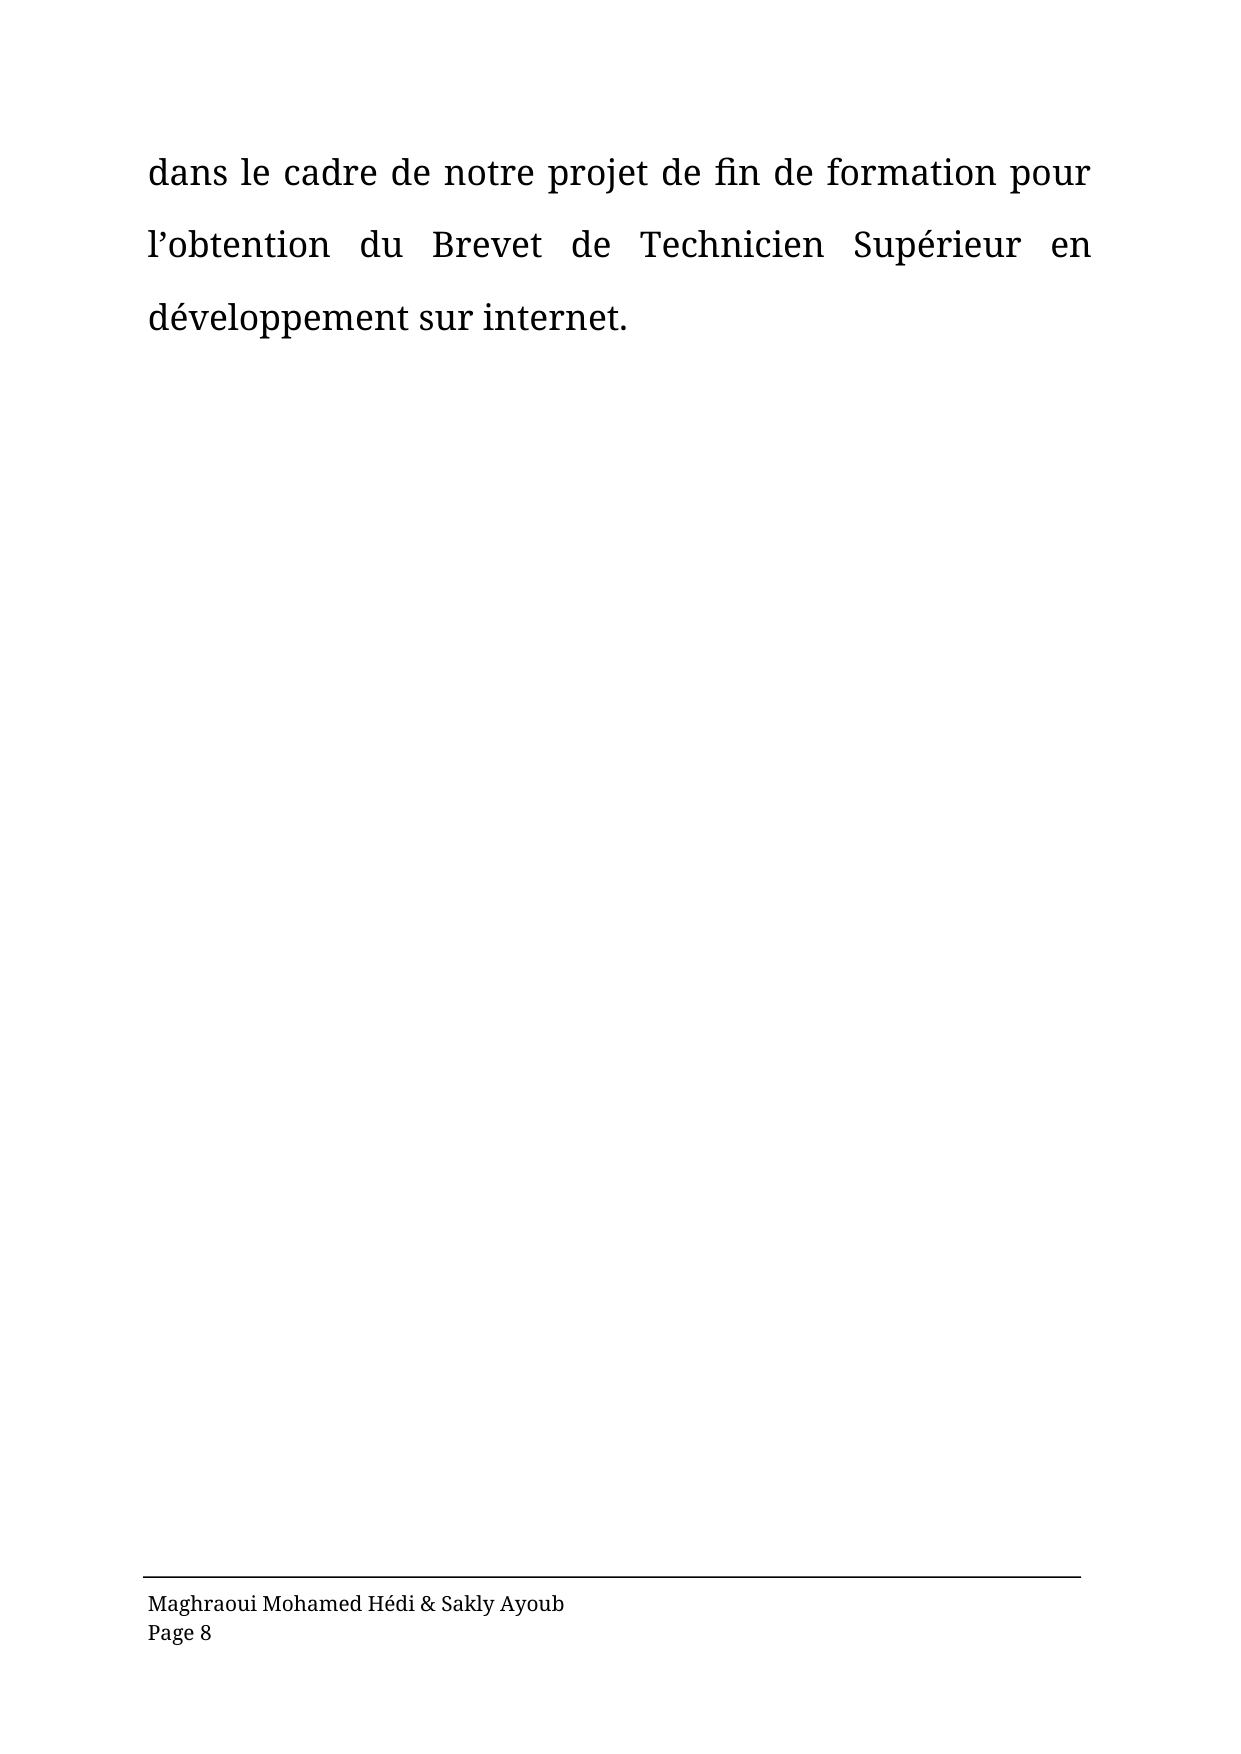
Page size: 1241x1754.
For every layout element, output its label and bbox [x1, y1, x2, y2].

text [148, 148, 1093, 340]
